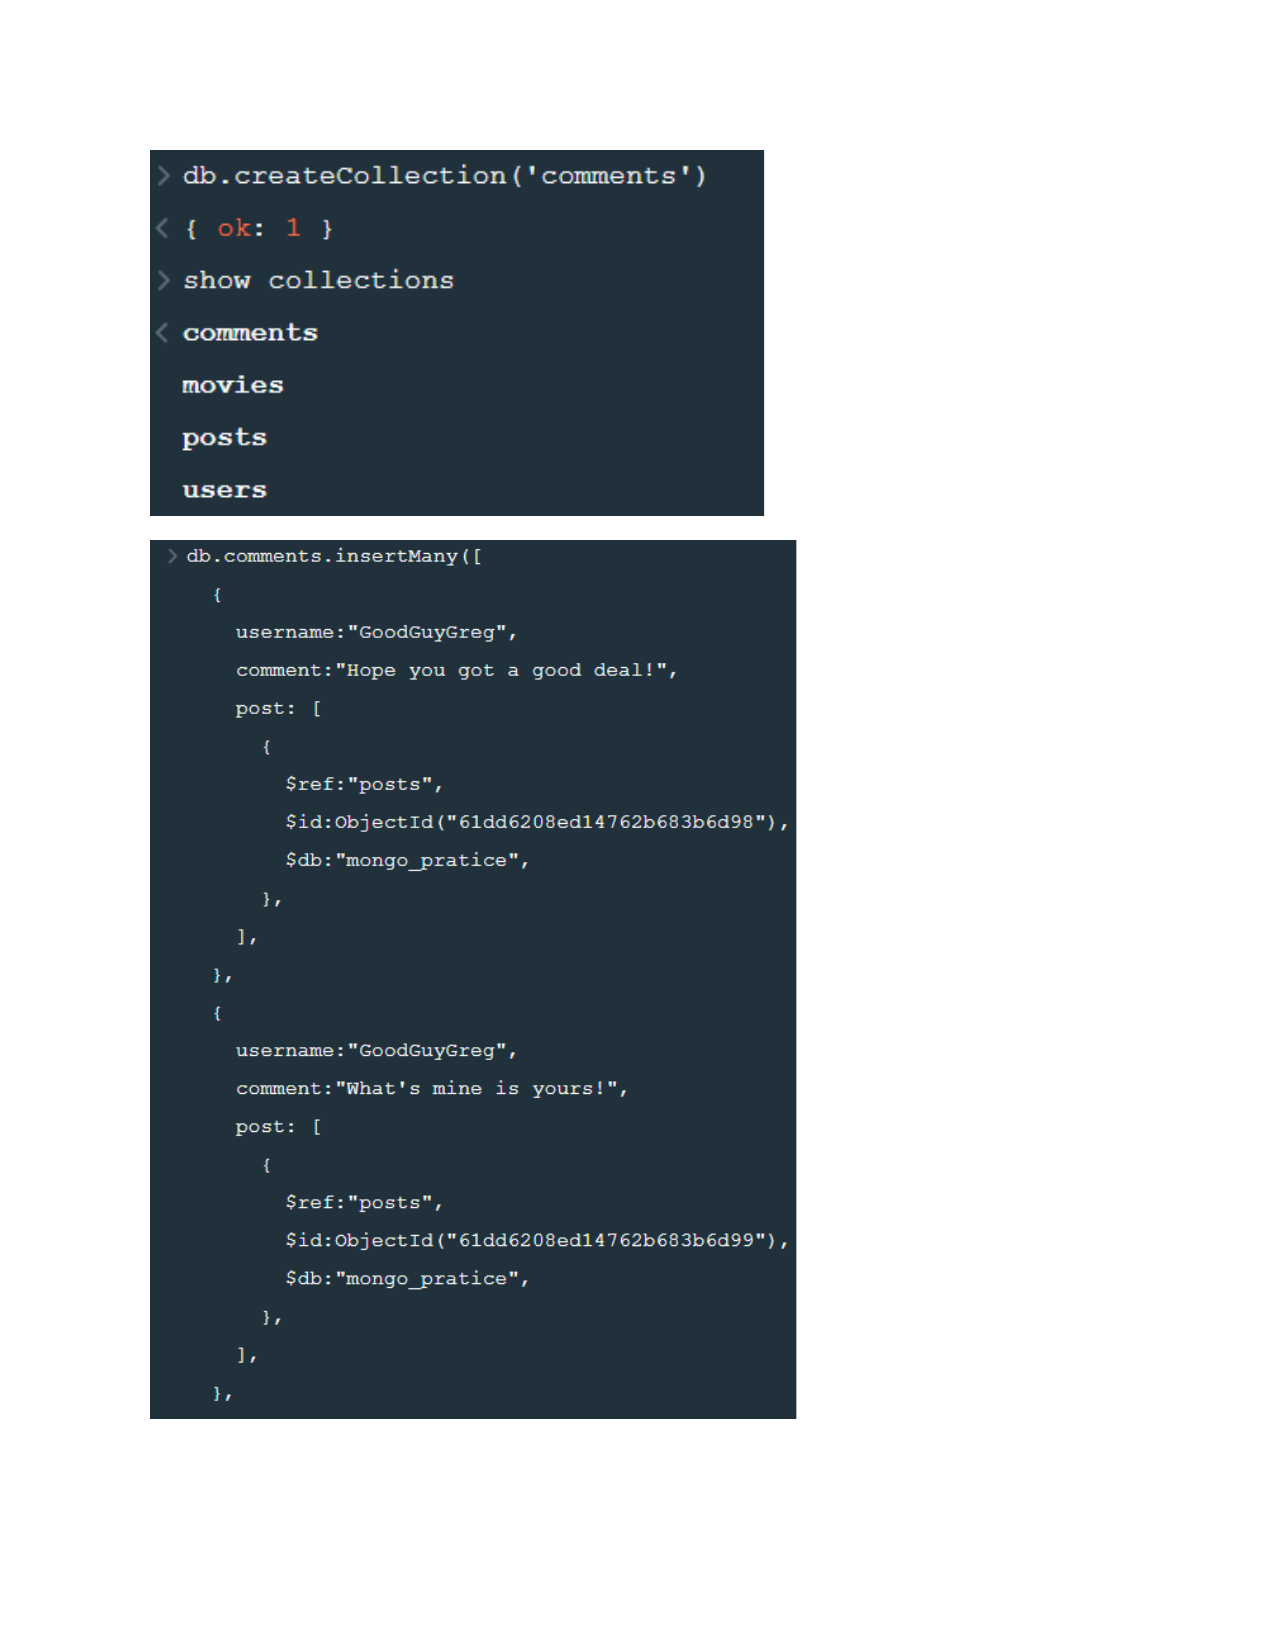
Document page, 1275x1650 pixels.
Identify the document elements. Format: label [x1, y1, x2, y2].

picture [150, 540, 797, 1419]
picture [150, 150, 765, 516]
